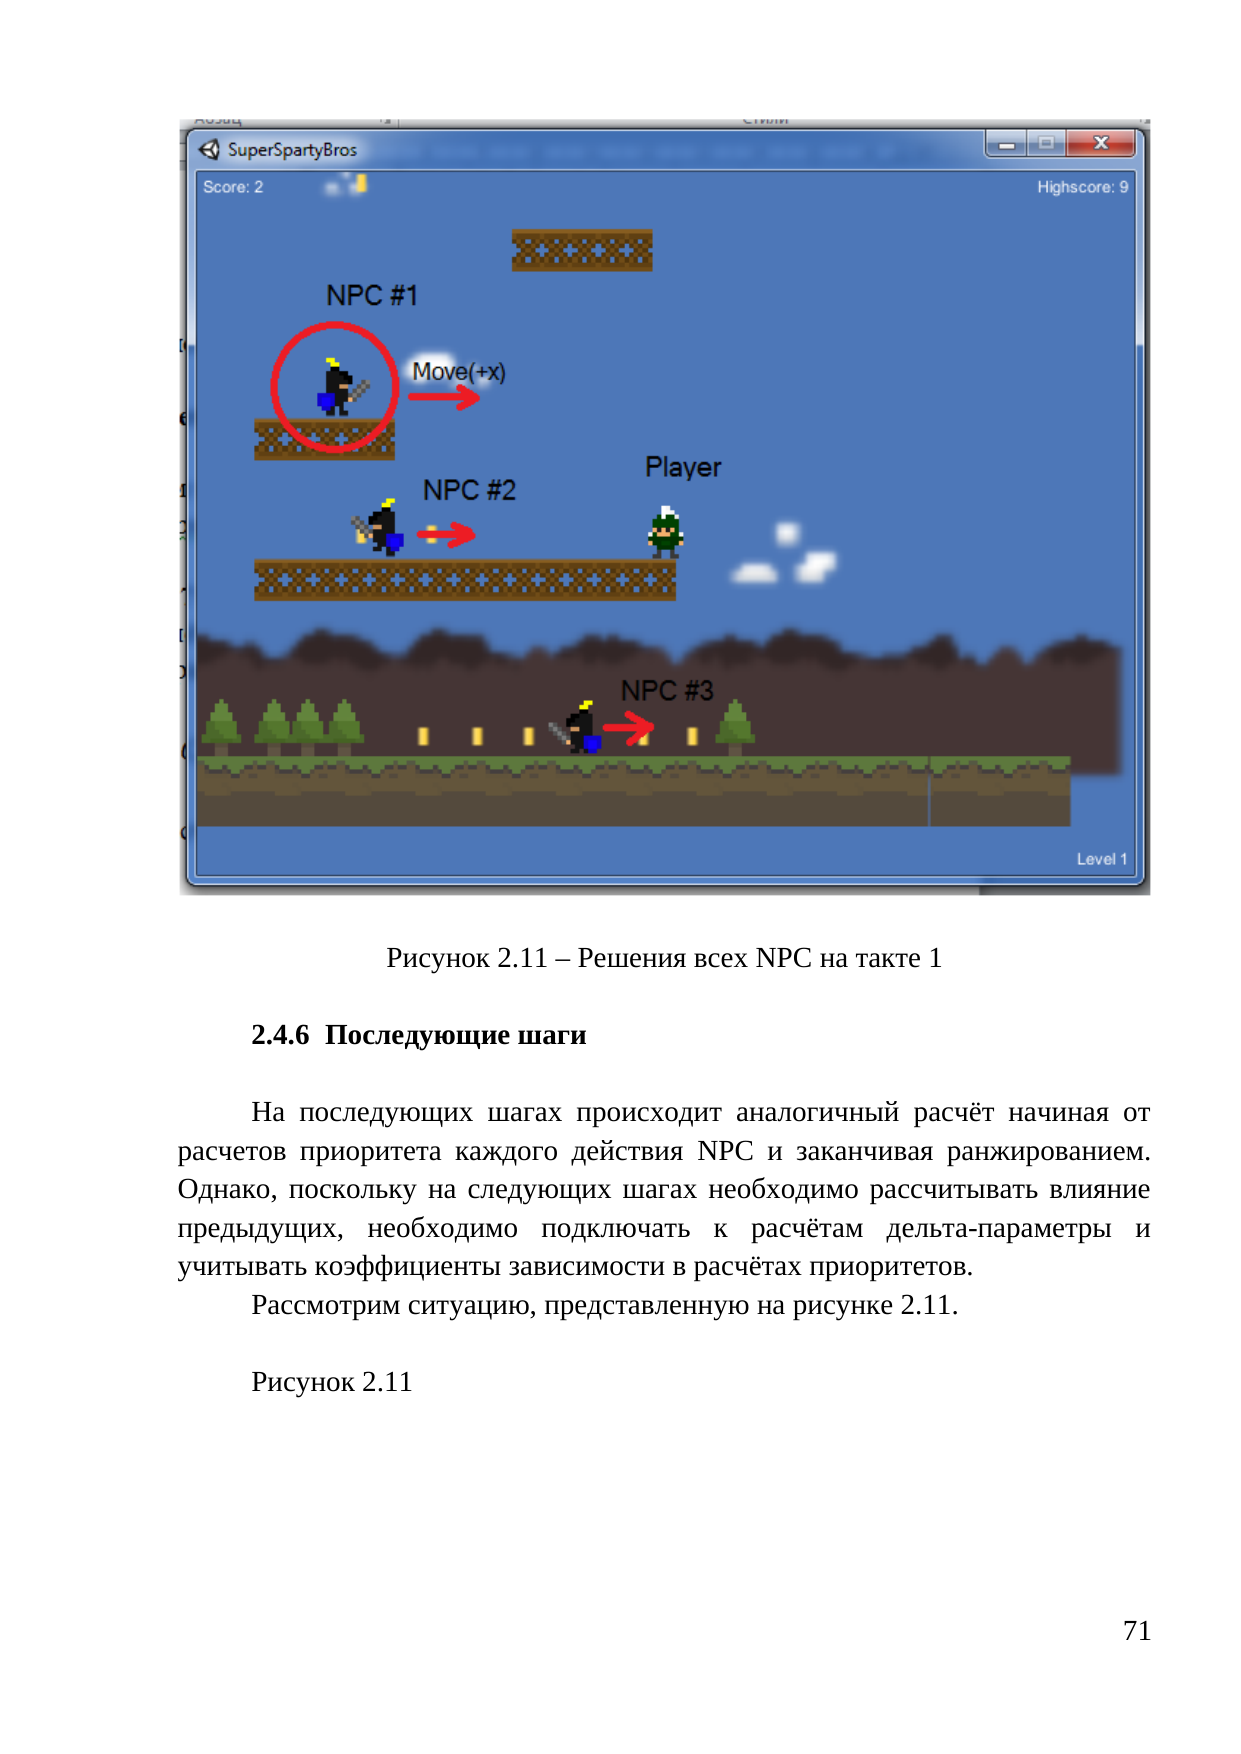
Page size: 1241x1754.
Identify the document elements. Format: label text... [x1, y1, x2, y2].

text Рисунок 2.11 [177, 1364, 1152, 1398]
picture [177, 118, 1152, 897]
text Рассмотрим ситуацию, представленную на рисунке 2.11. [177, 1287, 1152, 1321]
subtitle 2.4.6 Последующие шаги [251, 1017, 1152, 1051]
text Рисунок 2.11 – Решения всех NPC на такте 1 [177, 940, 1152, 974]
text На последующих шагах происходит аналогичный расчёт начиная от расчетов приоритета каждого действия NPC и заканчивая ранжированием. Однако, поскольку на следующих шагах необходимо рассчитывать влияние предыдущих, необходимо подключать к расчётам дельта-параметры и учитывать коэффициенты зависимости в расчётах приоритетов. [177, 1094, 1152, 1282]
